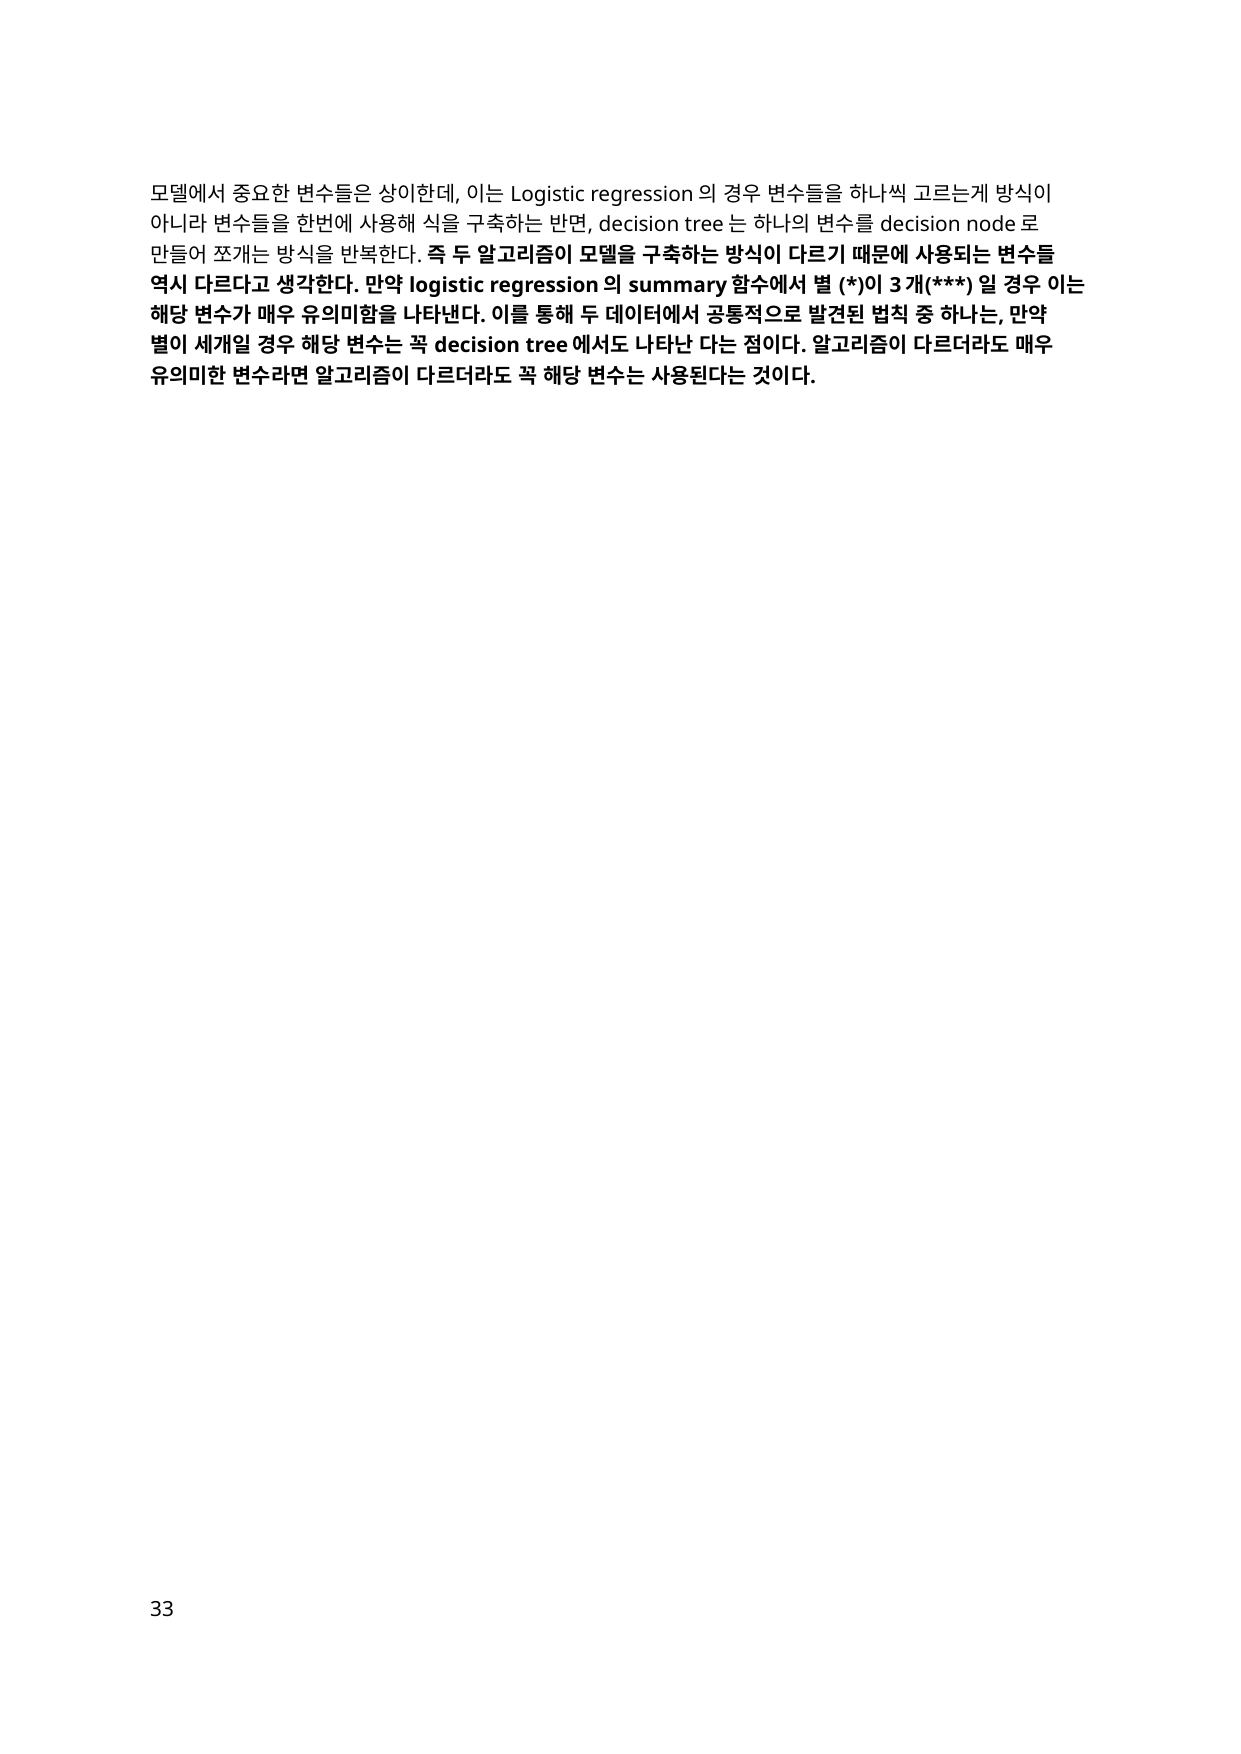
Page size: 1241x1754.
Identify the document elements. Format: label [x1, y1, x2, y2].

text [150, 177, 1090, 389]
